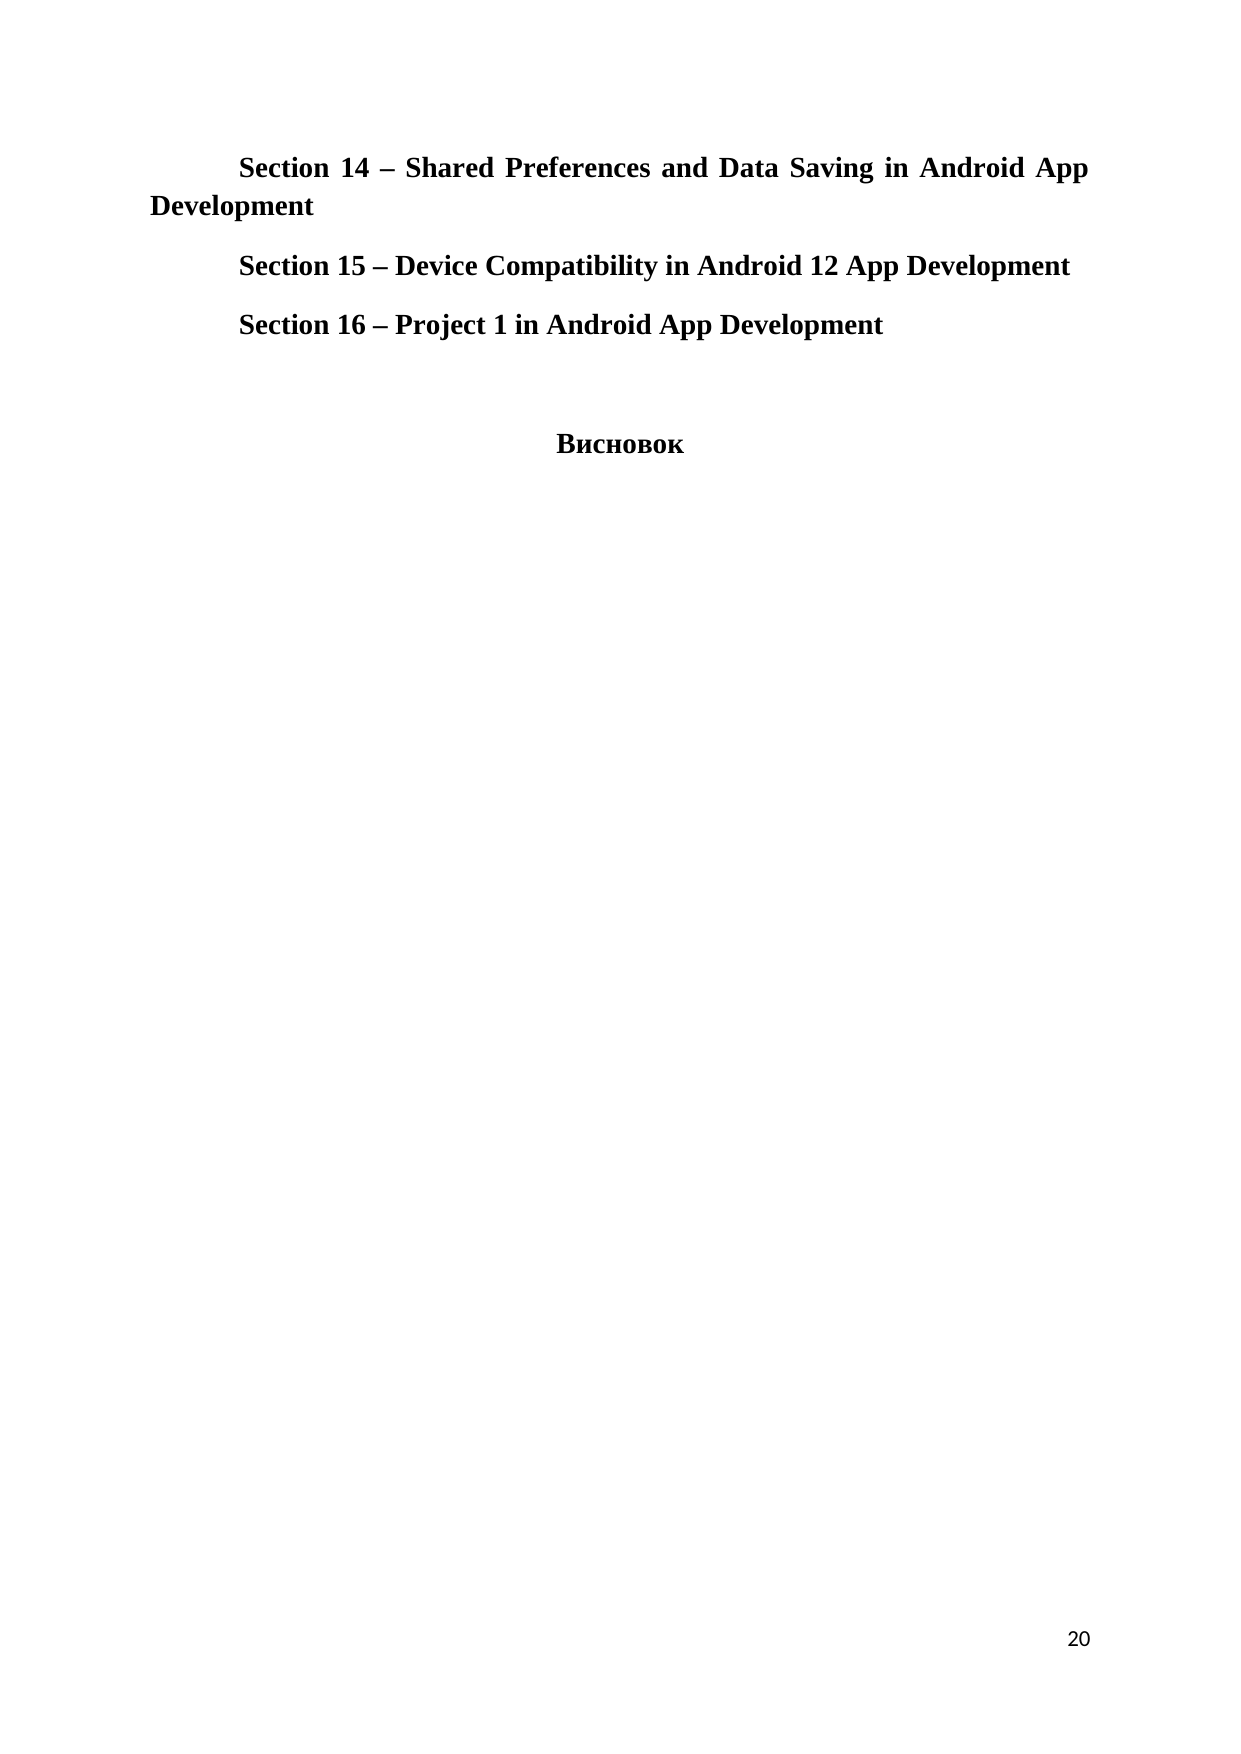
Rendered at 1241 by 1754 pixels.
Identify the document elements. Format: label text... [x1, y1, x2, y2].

text Section 14 – Shared Preferences and Data Saving in Android App Development [150, 150, 1090, 222]
text Section 16 – Project 1 in Android App Development [150, 307, 1090, 341]
text Section 15 – Device Compatibility in Android 12 App Development [150, 248, 1090, 281]
text Висновок [150, 426, 1090, 459]
